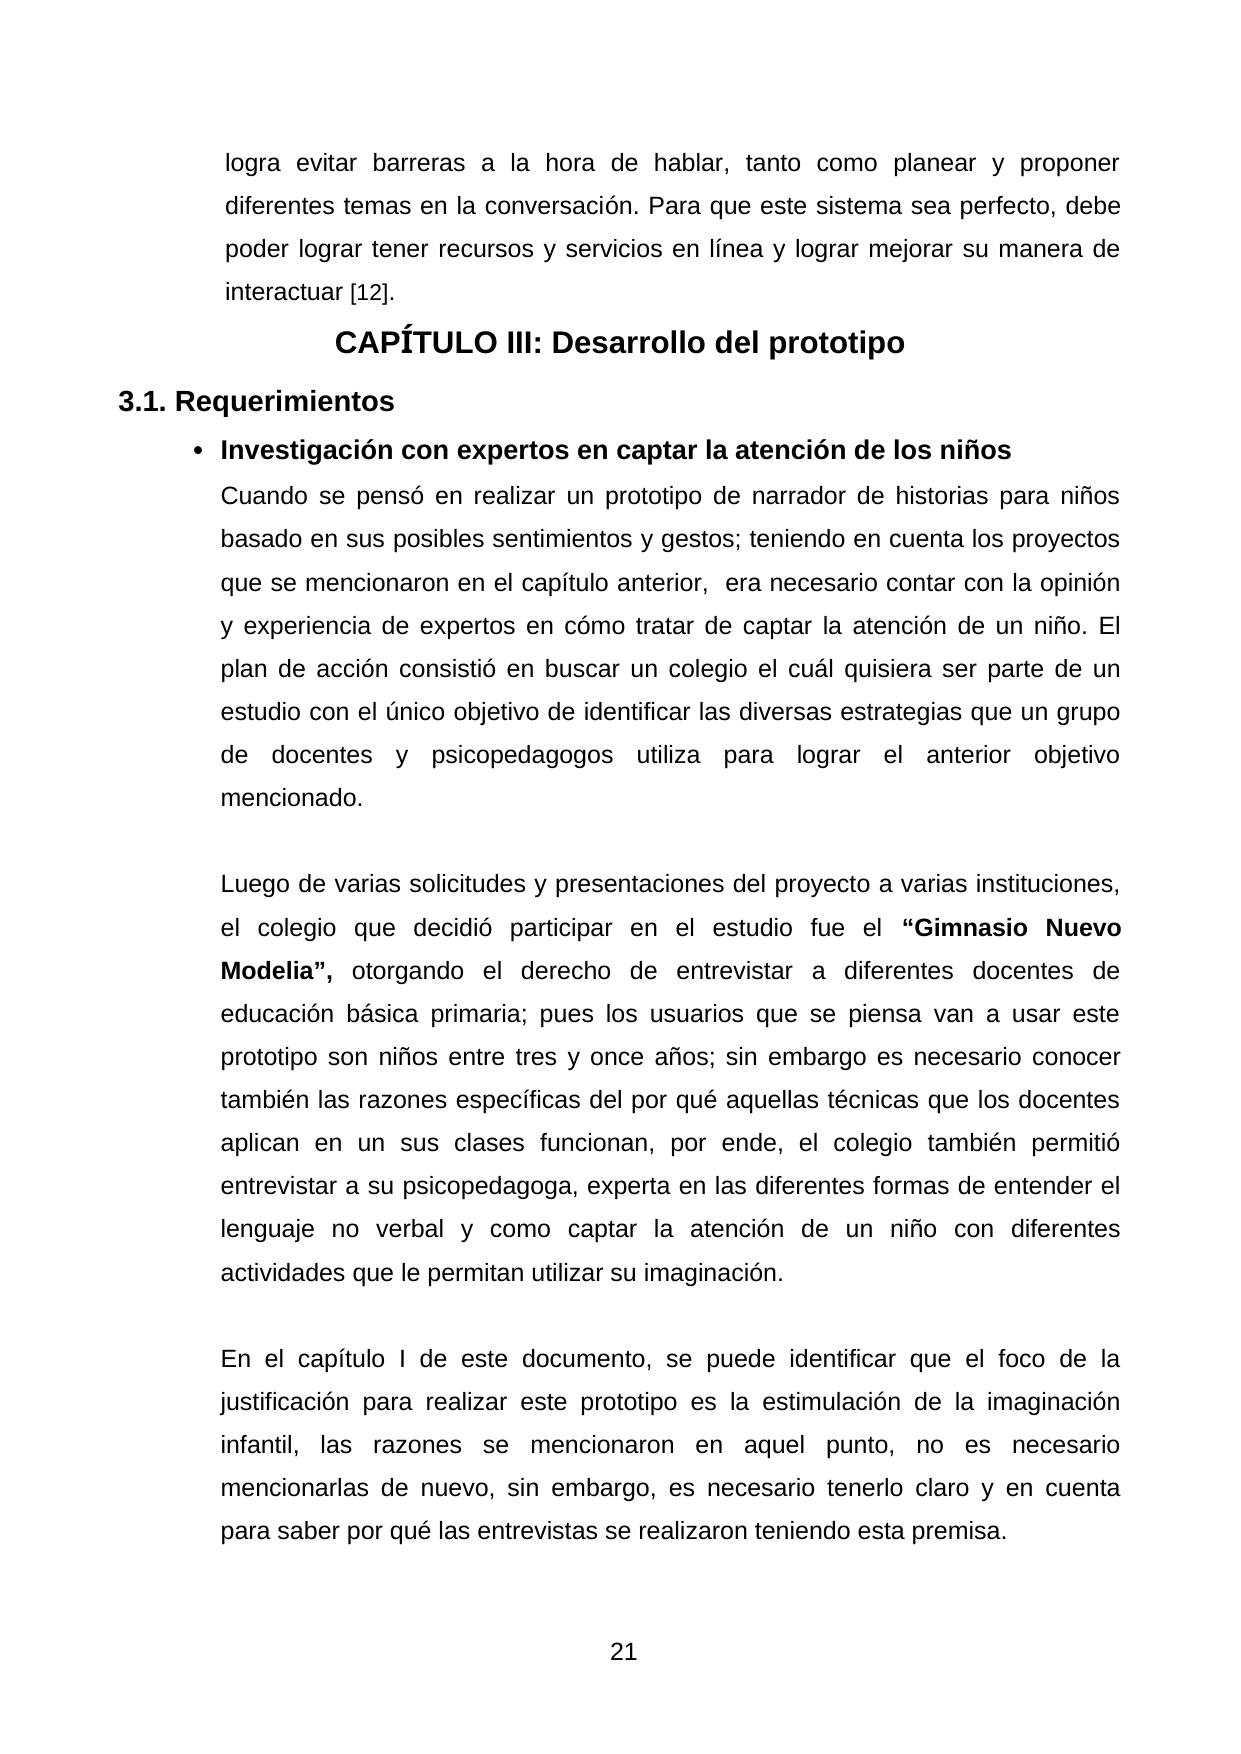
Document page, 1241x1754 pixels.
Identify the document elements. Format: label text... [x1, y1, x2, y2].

text Cuando se pensó en realizar un prototipo de narrador de historias para niños basado en sus posibles sentimientos y gestos; teniendo en cuenta los proyectos que se mencionaron en el capítulo anterior, era necesario contar con la opinión y experiencia de expertos en cómo tratar de captar la atención de un niño. El plan de acción consistió en buscar un colegio el cuál quisiera ser parte de un estudio con el único objetivo de identificar las diversas estrategias que un grupo de docentes y psicopedagogos utiliza para lograr el anterior objetivo mencionado. [220, 481, 1122, 812]
text Luego de varias solicitudes y presentaciones del proyecto a varias instituciones, el colegio que decidió participar en el estudio fue el “Gimnasio Nuevo Modelia”, otorgando el derecho de entrevistar a diferentes docentes de educación básica primaria; pues los usuarios que se piensa van a usar este prototipo son niños entre tres y once años; sin embargo es necesario conocer también las razones específicas del por qué aquellas técnicas que los docentes aplican en un sus clases funcionan, por ende, el colegio también permitió entrevistar a su psicopedagoga, experta en las diferentes formas de entender el lenguaje no verbal y como captar la atención de un niño con diferentes actividades que le permitan utilizar su imaginación. [220, 869, 1122, 1286]
list Investigación con expertos en captar la atención de los niños [193, 434, 1122, 466]
text 3.1. Requerimientos [118, 384, 1122, 418]
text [225, 148, 1122, 306]
text En el capítulo I de este documento, se puede identificar que el foco de la justificación para realizar este prototipo es la estimulación de la imaginación infantil, las razones se mencionaron en aquel punto, no es necesario mencionarlas de nuevo, sin embargo, es necesario tenerlo claro y en cuenta para saber por qué las entrevistas se realizaron teniendo esta premisa. [220, 1344, 1122, 1545]
title CAPÍTULO III: Desarrollo del prototipo [118, 320, 1122, 363]
